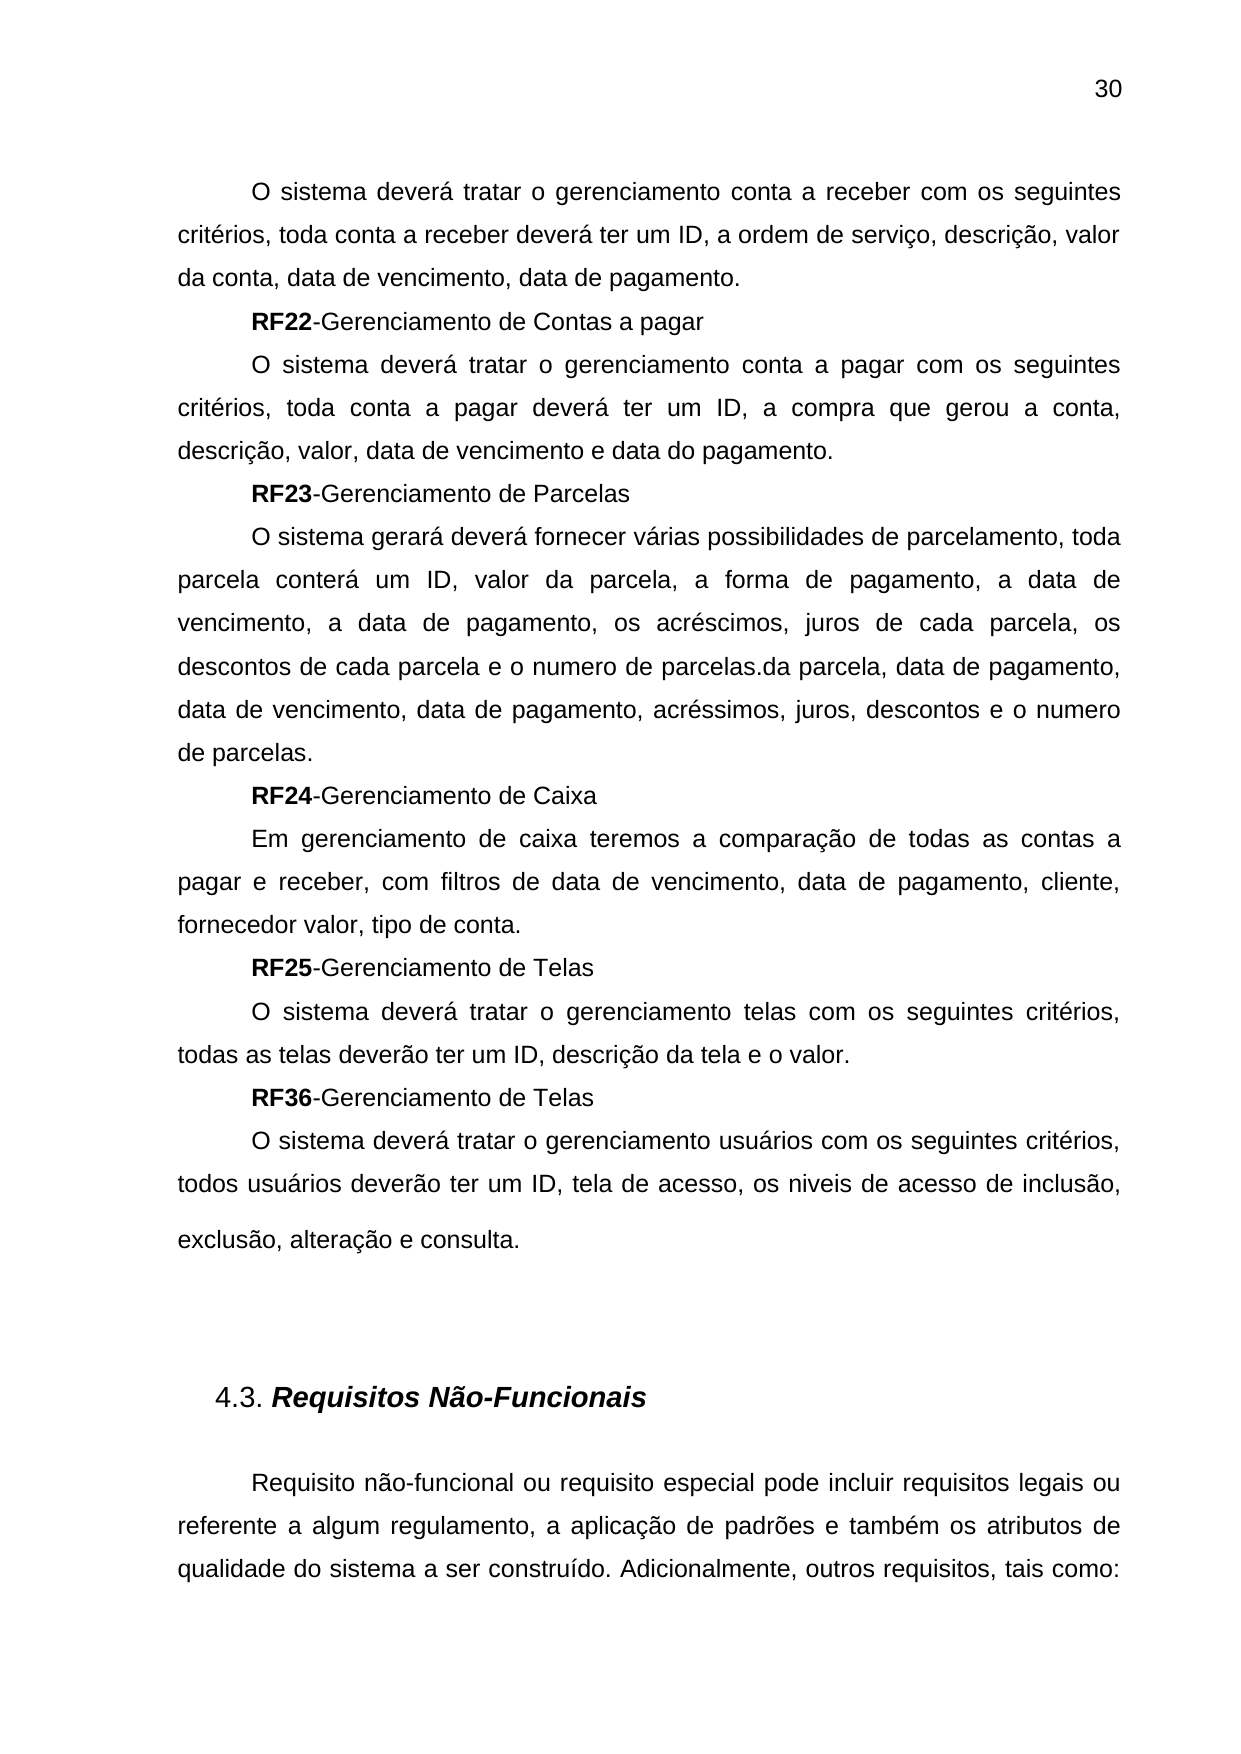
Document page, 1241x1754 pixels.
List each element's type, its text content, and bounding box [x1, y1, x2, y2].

text RF23-Gerenciamento de Parcelas [177, 479, 1122, 508]
text O sistema deverá tratar o gerenciamento conta a receber com os seguintes critérios, toda conta a receber deverá ter um ID, a ordem de serviço, descrição, valor da conta, data de vencimento, data de pagamento. [177, 177, 1122, 292]
text O sistema deverá tratar o gerenciamento usuários com os seguintes critérios, todos usuários deverão ter um ID, tela de acesso, os niveis de acesso de inclusão, exclusão, alteração e consulta. [177, 1126, 1122, 1255]
text Requisitos Não-Funcionais [215, 1380, 1122, 1413]
text RF22-Gerenciamento de Contas a pagar [177, 307, 1122, 335]
text O sistema deverá tratar o gerenciamento telas com os seguintes critérios, todas as telas deverão ter um ID, descrição da tela e o valor. [177, 997, 1122, 1068]
text RF24-Gerenciamento de Caixa [177, 781, 1122, 810]
text O sistema deverá tratar o gerenciamento conta a pagar com os seguintes critérios, toda conta a pagar deverá ter um ID, a compra que gerou a conta, descrição, valor, data de vencimento e data do pagamento. [177, 350, 1122, 465]
text Em gerenciamento de caixa teremos a comparação de todas as contas a pagar e receber, com filtros de data de vencimento, data de pagamento, cliente, fornecedor valor, tipo de conta. [177, 824, 1122, 939]
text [177, 1467, 1122, 1582]
text O sistema gerará deverá fornecer várias possibilidades de parcelamento, toda parcela conterá um ID, valor da parcela, a forma de pagamento, a data de vencimento, a data de pagamento, os acréscimos, juros de cada parcela, os descontos de cada parcela e o numero de parcelas.da parcela, data de pagamento, data de vencimento, data de pagamento, acréssimos, juros, descontos e o numero de parcelas. [177, 522, 1122, 767]
text RF36-Gerenciamento de Telas [177, 1083, 1122, 1112]
text RF25-Gerenciamento de Telas [177, 953, 1122, 982]
